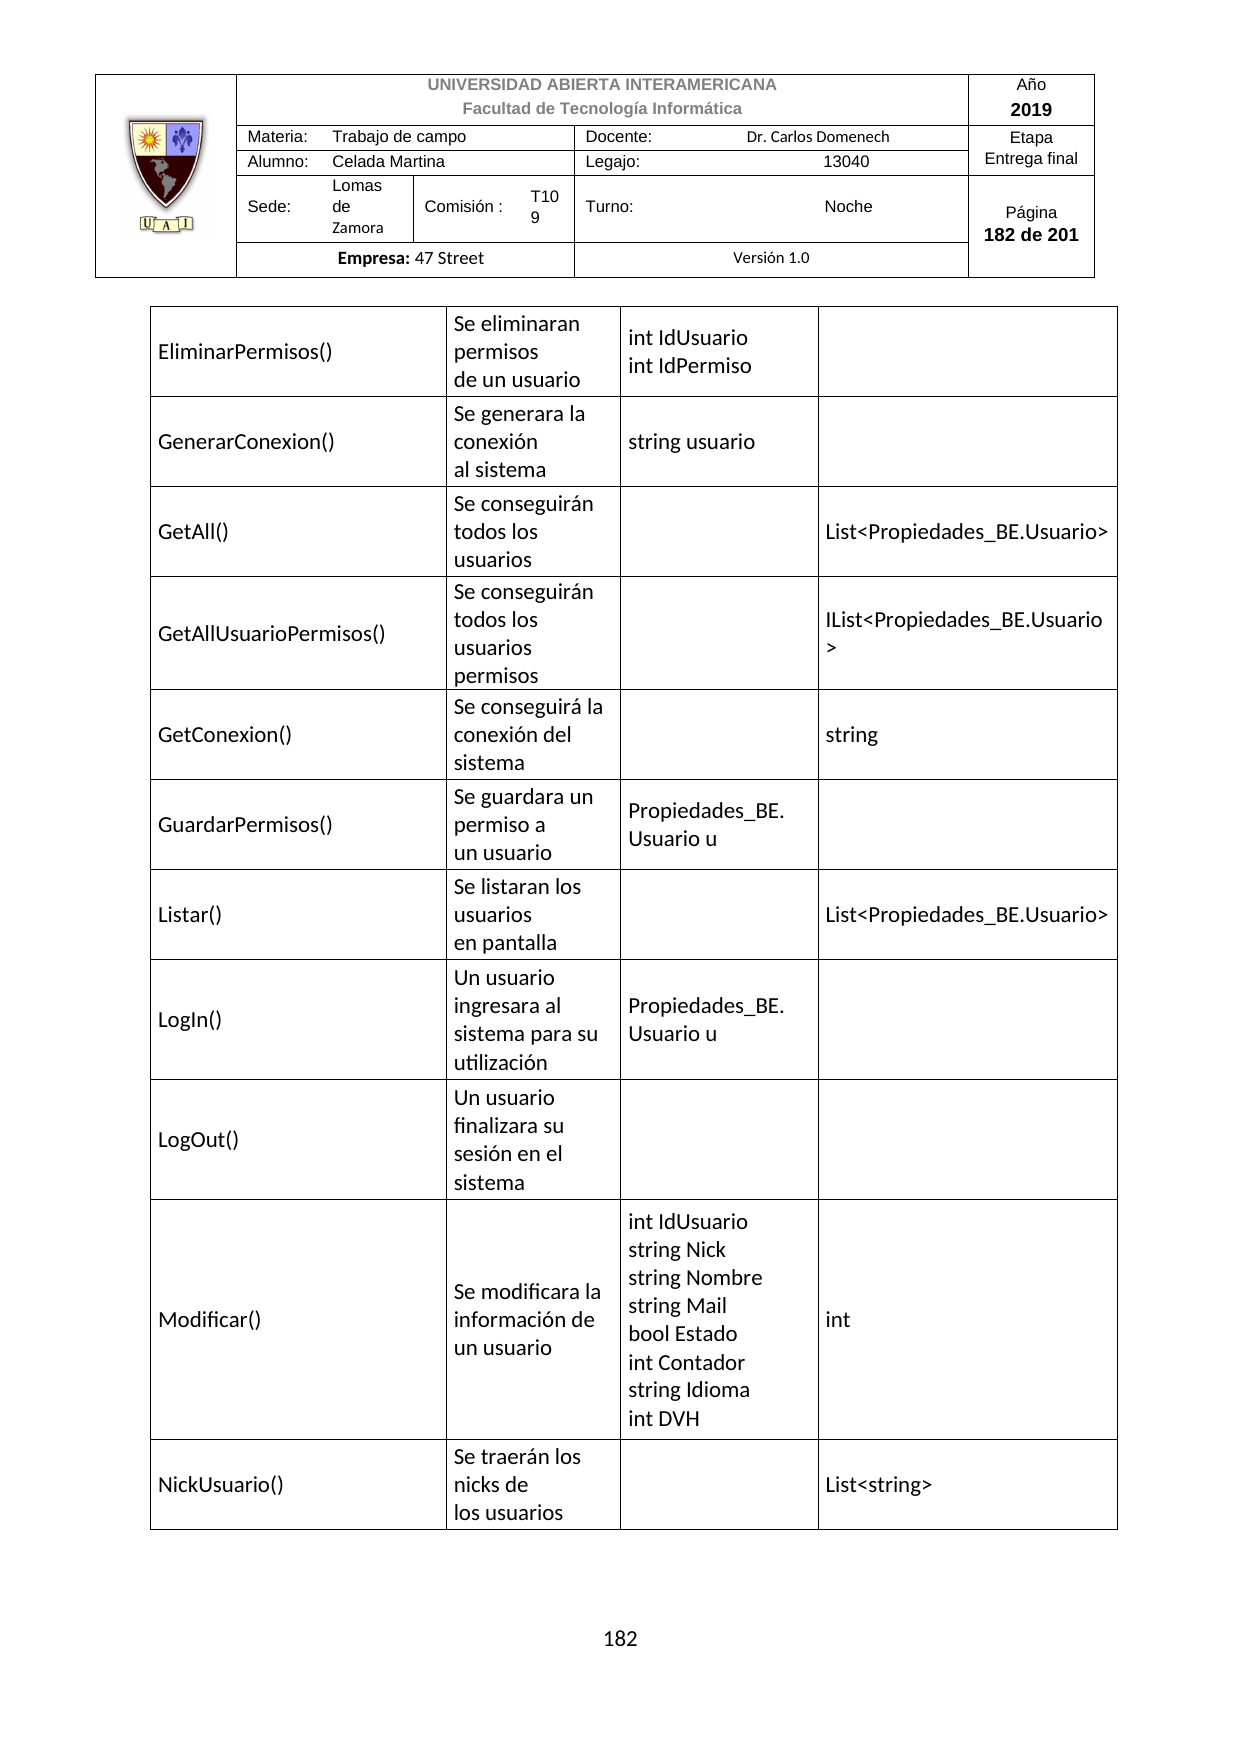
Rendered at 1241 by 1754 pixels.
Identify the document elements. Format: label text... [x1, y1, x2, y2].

table_cell Un usuario ingresara al sistema para su utilización [447, 960, 620, 1079]
table_cell Se conseguirán todos los usuarios permisos [447, 577, 620, 689]
table_cell Un usuario finalizara su sesión en el sistema [447, 1080, 620, 1199]
table_cell [819, 307, 1117, 396]
table_cell IList<Propiedades_BE.Usuario> [819, 577, 1117, 689]
table_cell [621, 577, 818, 689]
table_cell Se conseguirá la conexión del sistema [447, 690, 620, 779]
table_cell List<string> [819, 1440, 1117, 1529]
table_cell [819, 780, 1117, 869]
picture [120, 111, 212, 237]
table_cell GenerarConexion() [151, 397, 446, 486]
table_cell Se listaran los usuarios en pantalla [447, 870, 620, 959]
table_cell Propiedades_BE. Usuario u [621, 780, 818, 869]
table_cell [819, 960, 1117, 1079]
table_cell int IdUsuario int IdPermiso [621, 307, 818, 396]
table_cell Se traerán los nicks de los usuarios [447, 1440, 620, 1529]
table_cell [621, 487, 818, 576]
table_cell Listar() [151, 870, 446, 959]
table_cell int [819, 1200, 1117, 1439]
table_cell string usuario [621, 397, 818, 486]
table_cell [621, 1440, 818, 1529]
table_cell [621, 1080, 818, 1199]
table_cell Se generara la conexión al sistema [447, 397, 620, 486]
table_cell [819, 1080, 1117, 1199]
table_cell Se conseguirán todos los usuarios [447, 487, 620, 576]
table_cell Se modificara la información de un usuario [447, 1200, 620, 1439]
table_cell [621, 690, 818, 779]
table_cell GetAll() [151, 487, 446, 576]
table_cell LogIn() [151, 960, 446, 1079]
table_cell [819, 397, 1117, 486]
table_cell string [819, 690, 1117, 779]
table_cell EliminarPermisos() [151, 307, 446, 396]
table_cell int IdUsuario string Nick string Nombre string Mail bool Estado int Contador string Idioma int DVH [621, 1200, 818, 1439]
table_cell Se eliminaran permisos de un usuario [447, 307, 620, 396]
table_cell LogOut() [151, 1080, 446, 1199]
table_cell Modificar() [151, 1200, 446, 1439]
table_cell Propiedades_BE. Usuario u [621, 960, 818, 1079]
table_cell GuardarPermisos() [151, 780, 446, 869]
table_cell GetConexion() [151, 690, 446, 779]
table_cell [621, 870, 818, 959]
table_cell GetAllUsuarioPermisos() [151, 577, 446, 689]
table_cell List<Propiedades_BE.Usuario> [819, 487, 1117, 576]
table_cell NickUsuario() [151, 1440, 446, 1529]
table_cell List<Propiedades_BE.Usuario> [819, 870, 1117, 959]
table_cell Se guardara un permiso a un usuario [447, 780, 620, 869]
